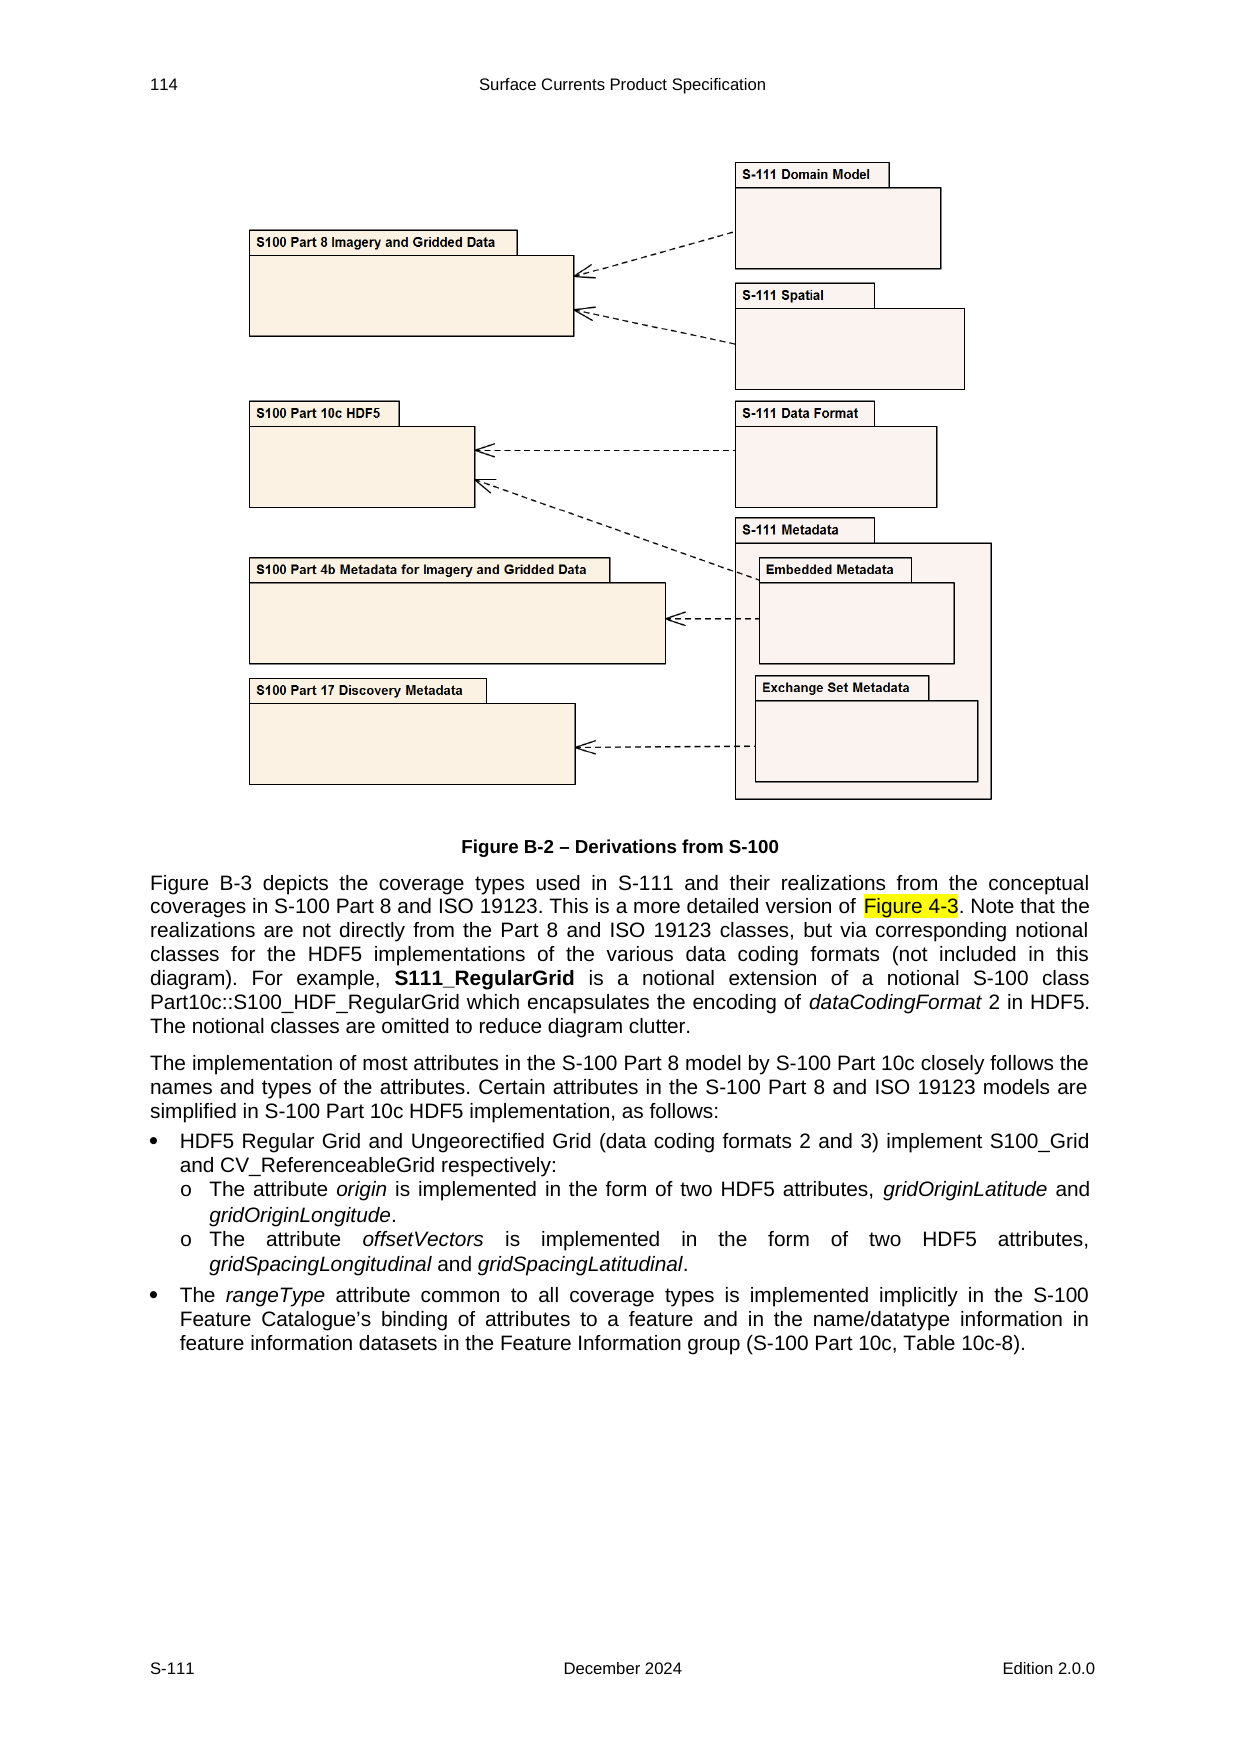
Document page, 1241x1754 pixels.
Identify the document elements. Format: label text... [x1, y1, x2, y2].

list The rangeType attribute common to all coverage types is implemented implicitly in the S-100 Feature Catalogue’s binding of attributes to a feature and in the name/datatype information in feature information datasets in the Feature Information group (S-100 Part 10c, Table 10c-8). [150, 1282, 1090, 1354]
list The attribute offsetVectors is implemented in the form of two HDF5 attributes, gridSpacingLongitudinal and gridSpacingLatitudinal. [179, 1226, 1090, 1276]
picture [236, 150, 1004, 812]
text The implementation of most attributes in the S-100 Part 8 model by S-100 Part 10c closely follows the names and types of the attributes. Certain attributes in the S-100 Part 8 and ISO 19123 models are simplified in S-100 Part 10c HDF5 implementation, as follows: [150, 1051, 1090, 1122]
text Figure B-2 – Derivations from S-100 [150, 836, 1090, 858]
text Figure B-3 depicts the coverage types used in S-111 and their realizations from the conceptual coverages in S-100 Part 8 and ISO 19123. This is a more detailed version of Figure 4-2. Note that the realizations are not directly from the Part 8 and ISO 19123 classes, but via corresponding notional classes for the HDF5 implementations of the various data coding formats (not included in this diagram). For example, S111_RegularGrid is a notional extension of a notional S-100 class Part10c::S100_HDF_RegularGrid which encapsulates the encoding of dataCodingFormat 2 in HDF5. The notional classes are omitted to reduce diagram clutter. [150, 870, 1090, 1038]
list The attribute origin is implemented in the form of two HDF5 attributes, gridOriginLatitude and gridOriginLongitude. [179, 1177, 1090, 1226]
list HDF5 Regular Grid and Ungeorectified Grid (data coding formats 2 and 3) implement S100_Grid and CV_ReferenceableGrid respectively: [150, 1129, 1090, 1177]
